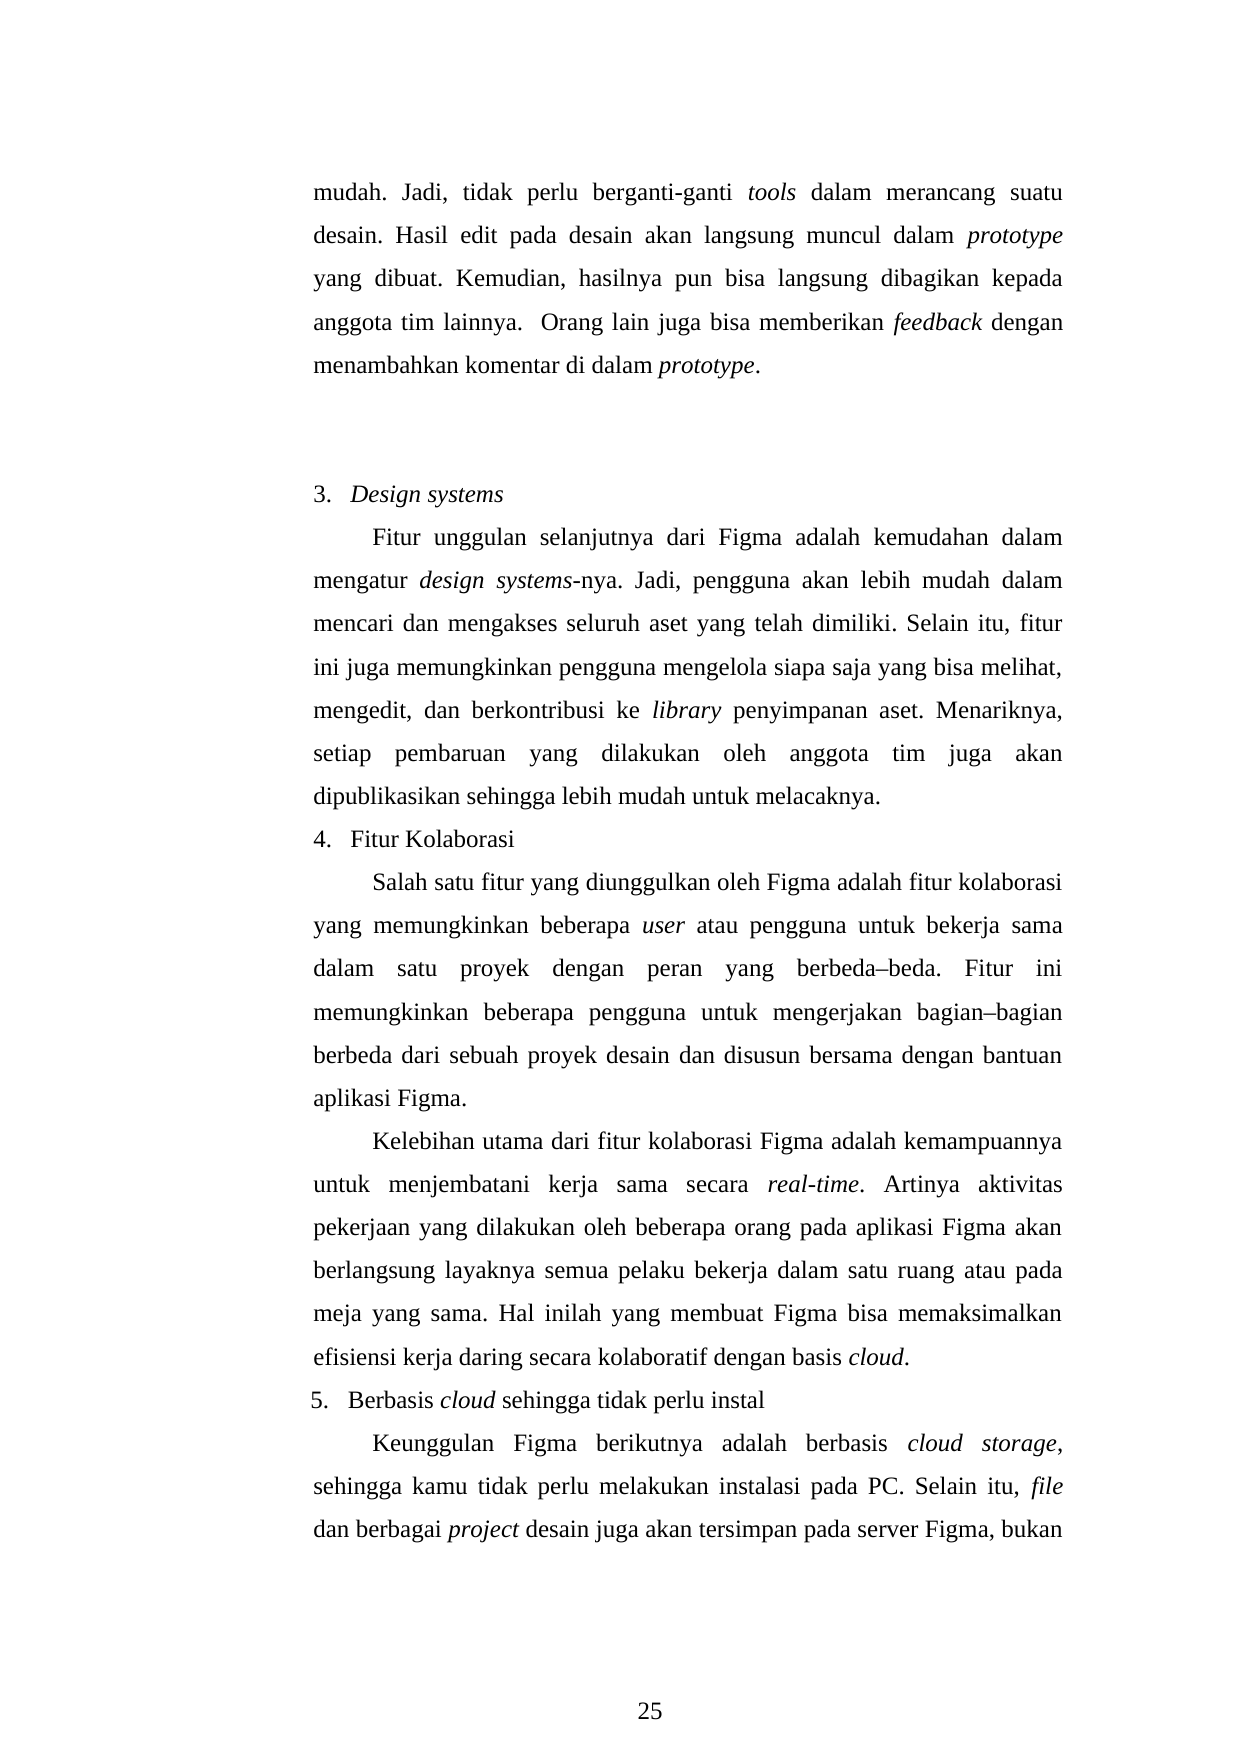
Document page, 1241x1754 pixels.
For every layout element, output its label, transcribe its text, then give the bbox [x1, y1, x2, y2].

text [313, 1428, 1063, 1543]
text Salah satu fitur yang diunggulkan oleh Figma adalah fitur kolaborasi yang memungkinkan beberapa user atau pengguna untuk bekerja sama dalam satu proyek dengan peran yang berbeda–beda. Fitur ini memungkinkan beberapa pengguna untuk mengerjakan bagian–bagian berbeda dari sebuah proyek desain dan disusun bersama dengan bantuan aplikasi Figma. [313, 867, 1063, 1112]
list Berbasis cloud sehingga tidak perlu instal [310, 1385, 1063, 1413]
list Design systems [313, 479, 1063, 508]
text Kelebihan utama dari fitur kolaborasi Figma adalah kemampuannya untuk menjembatani kerja sama secara real-time. Artinya aktivitas pekerjaan yang dilakukan oleh beberapa orang pada aplikasi Figma akan berlangsung layaknya semua pelaku bekerja dalam satu ruang atau pada meja yang sama. Hal inilah yang membuat Figma bisa memaksimalkan efisiensi kerja daring secara kolaboratif dengan basis cloud. [313, 1126, 1063, 1370]
text Fitur unggulan selanjutnya dari Figma adalah kemudahan dalam mengatur design systems-nya. Jadi, pengguna akan lebih mudah dalam mencari dan mengakses seluruh aset yang telah dimiliki. Selain itu, fitur ini juga memungkinkan pengguna mengelola siapa saja yang bisa melihat, mengedit, dan berkontribusi ke library penyimpanan aset. Menariknya, setiap pembaruan yang dilakukan oleh anggota tim juga akan dipublikasikan sehingga lebih mudah untuk melacaknya. [313, 522, 1063, 810]
list Fitur Kolaborasi [313, 824, 1063, 853]
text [313, 177, 1063, 378]
